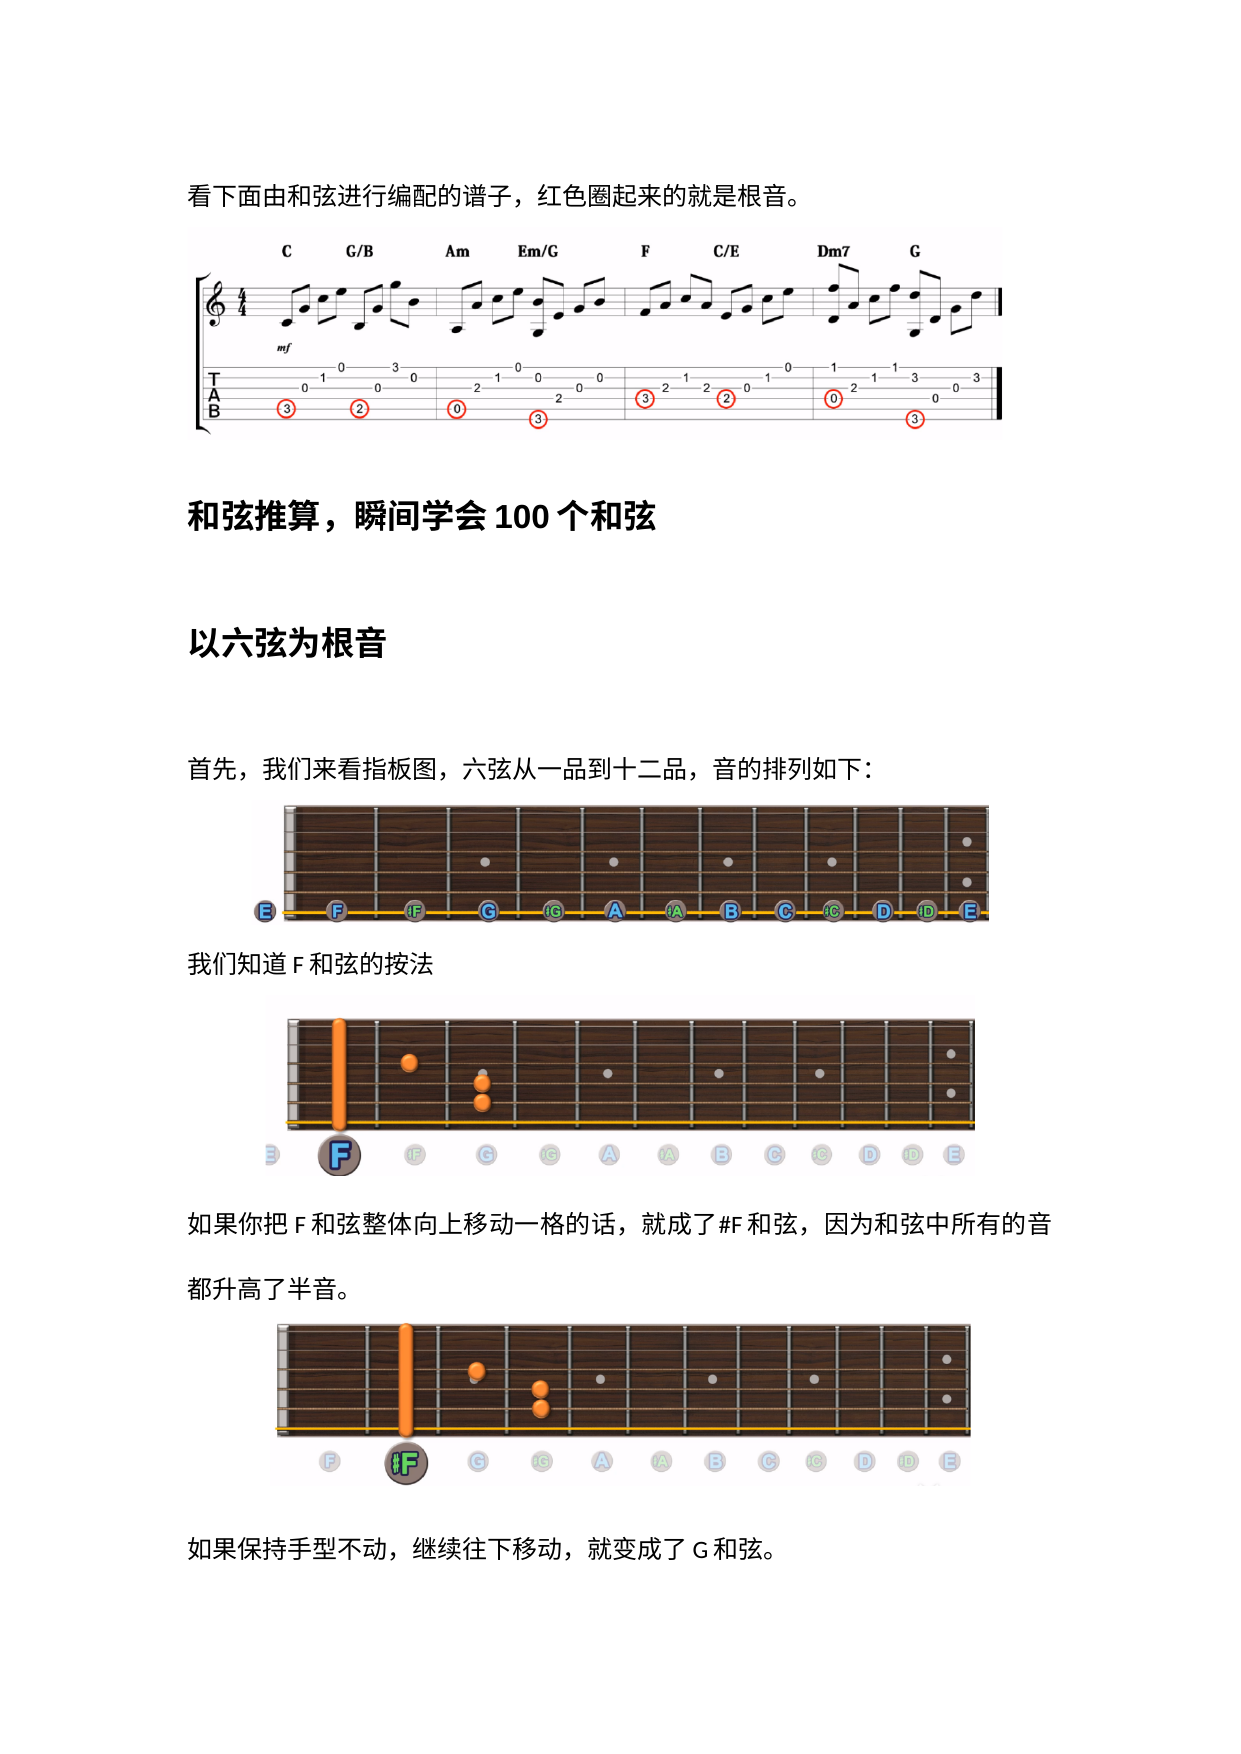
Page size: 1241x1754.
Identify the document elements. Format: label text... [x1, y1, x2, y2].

picture [187, 227, 1003, 440]
picture [251, 800, 989, 925]
text 首先，我们来看指板图，六弦从一品到十二品，音的排列如下： [187, 735, 1053, 800]
subtitle 和弦推算，瞬间学会100个和弦 [187, 482, 1053, 547]
text 如果你把F和弦整体向上移动一格的话，就成了#F和弦，因为和弦中所有的音都升高了半音。 [187, 1190, 1053, 1320]
subtitle 以六弦为根音 [187, 608, 1053, 673]
text 看下面由和弦进行编配的谱子，红色圈起来的就是根音。 [187, 162, 1053, 227]
picture [269, 1320, 971, 1486]
text 我们知道F和弦的按法 [187, 930, 1053, 995]
picture [265, 995, 975, 1176]
text 如果保持手型不动，继续往下移动，就变成了G和弦。 [187, 1515, 1053, 1580]
